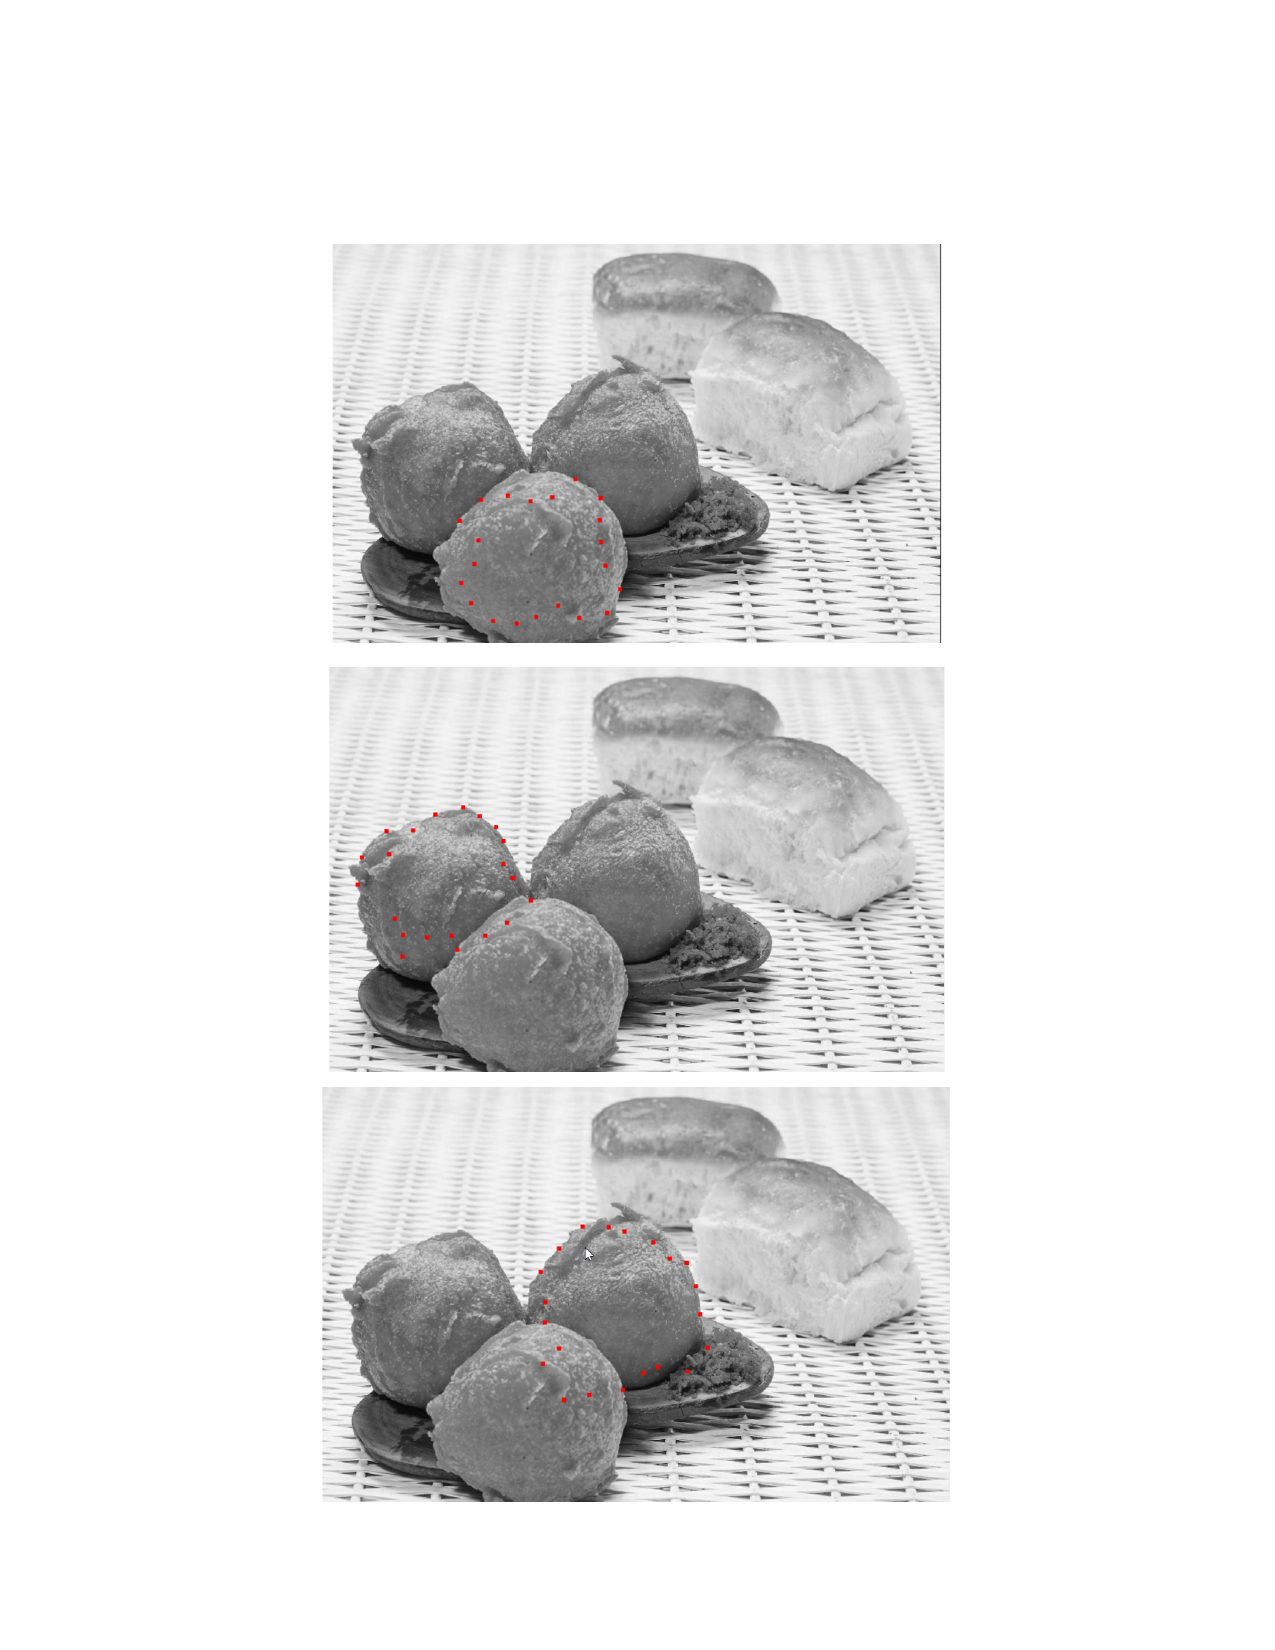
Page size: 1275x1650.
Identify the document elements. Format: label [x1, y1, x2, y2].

picture [331, 244, 941, 642]
picture [321, 1087, 949, 1500]
picture [328, 667, 945, 1071]
